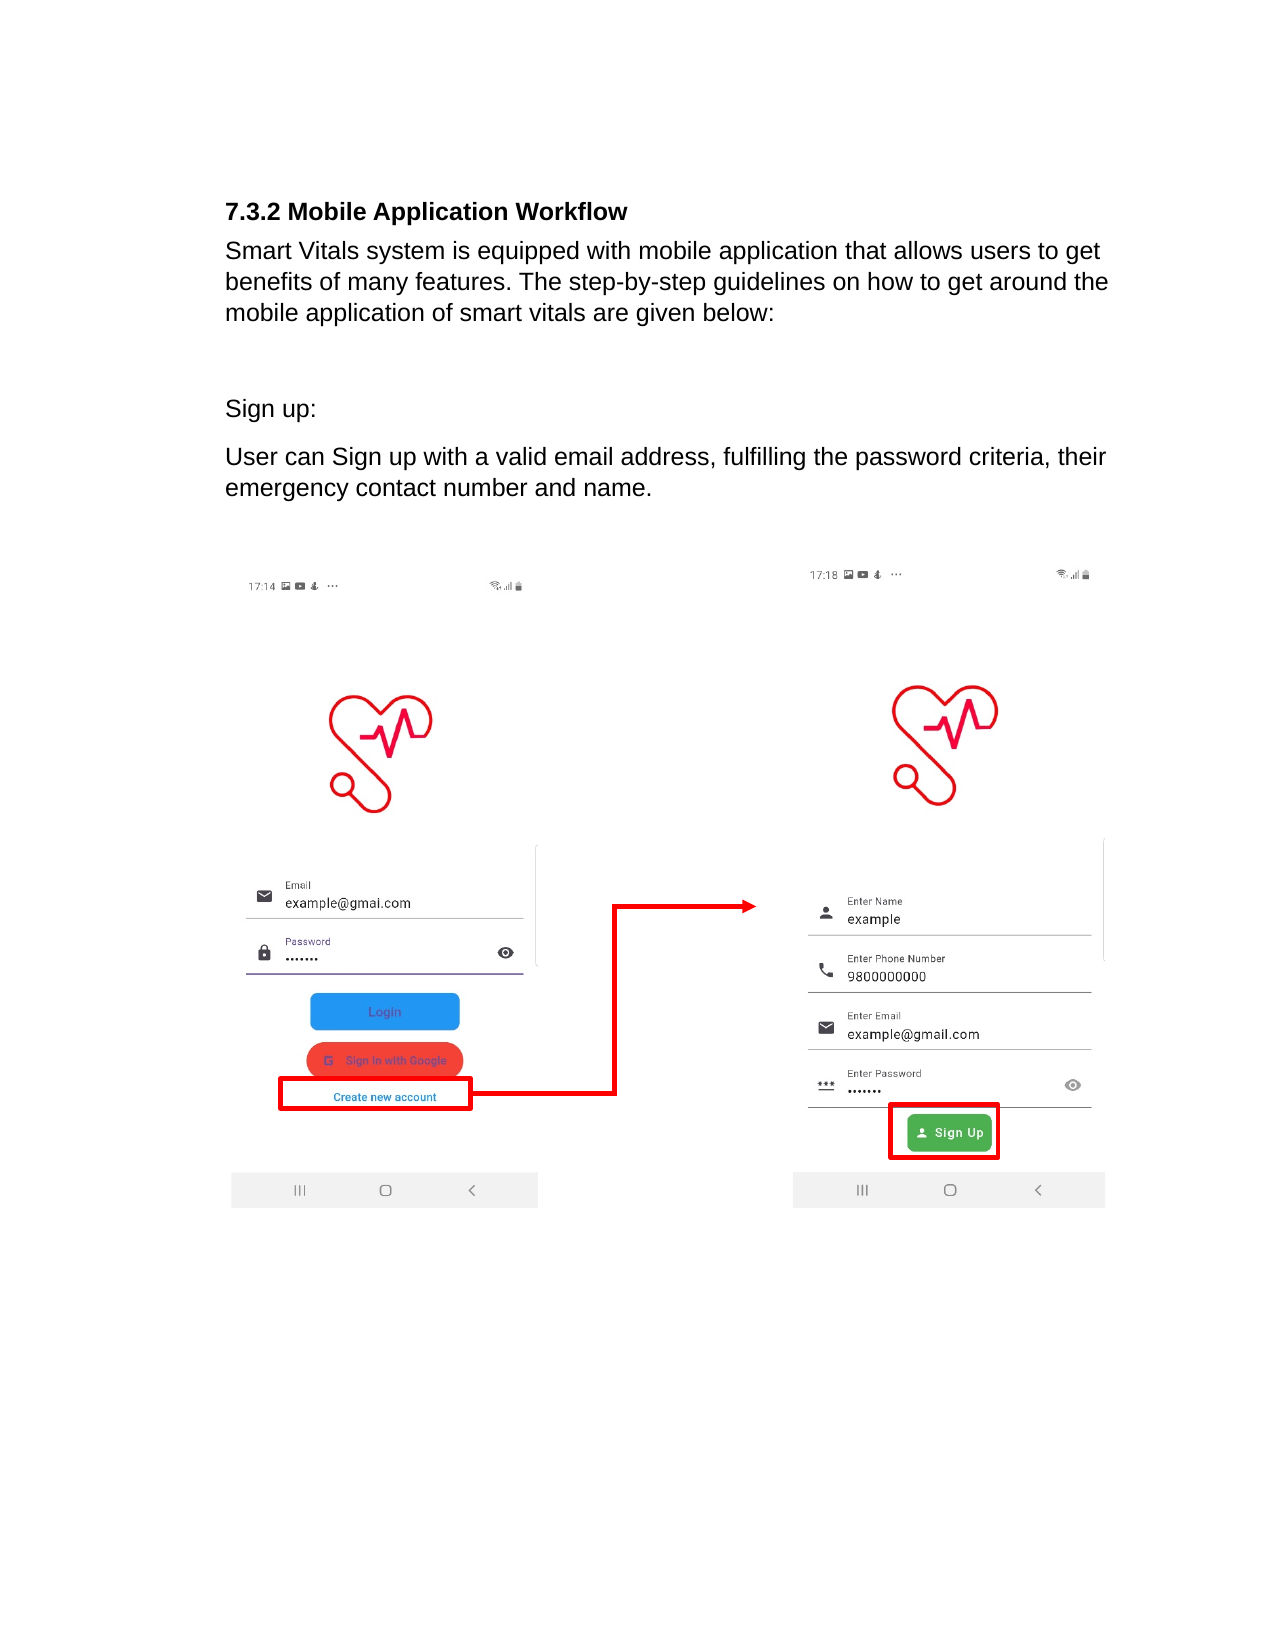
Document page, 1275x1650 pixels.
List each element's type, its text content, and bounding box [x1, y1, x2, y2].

text Sign up: [225, 394, 1125, 422]
text User can Sign up with a valid email address, fulfilling the password criteria, their emergency contact number and name. [225, 441, 1125, 501]
picture [231, 577, 538, 1208]
text Smart Vitals system is equipped with mobile application that allows users to get benefits of many features. The step-by-step guidelines on how to get around the mobile application of smart vitals are given below: [225, 236, 1125, 327]
picture [792, 565, 1106, 1208]
picture [283, 1081, 468, 1106]
subtitle 7.3.2 Mobile Application Workflow [225, 197, 1125, 226]
